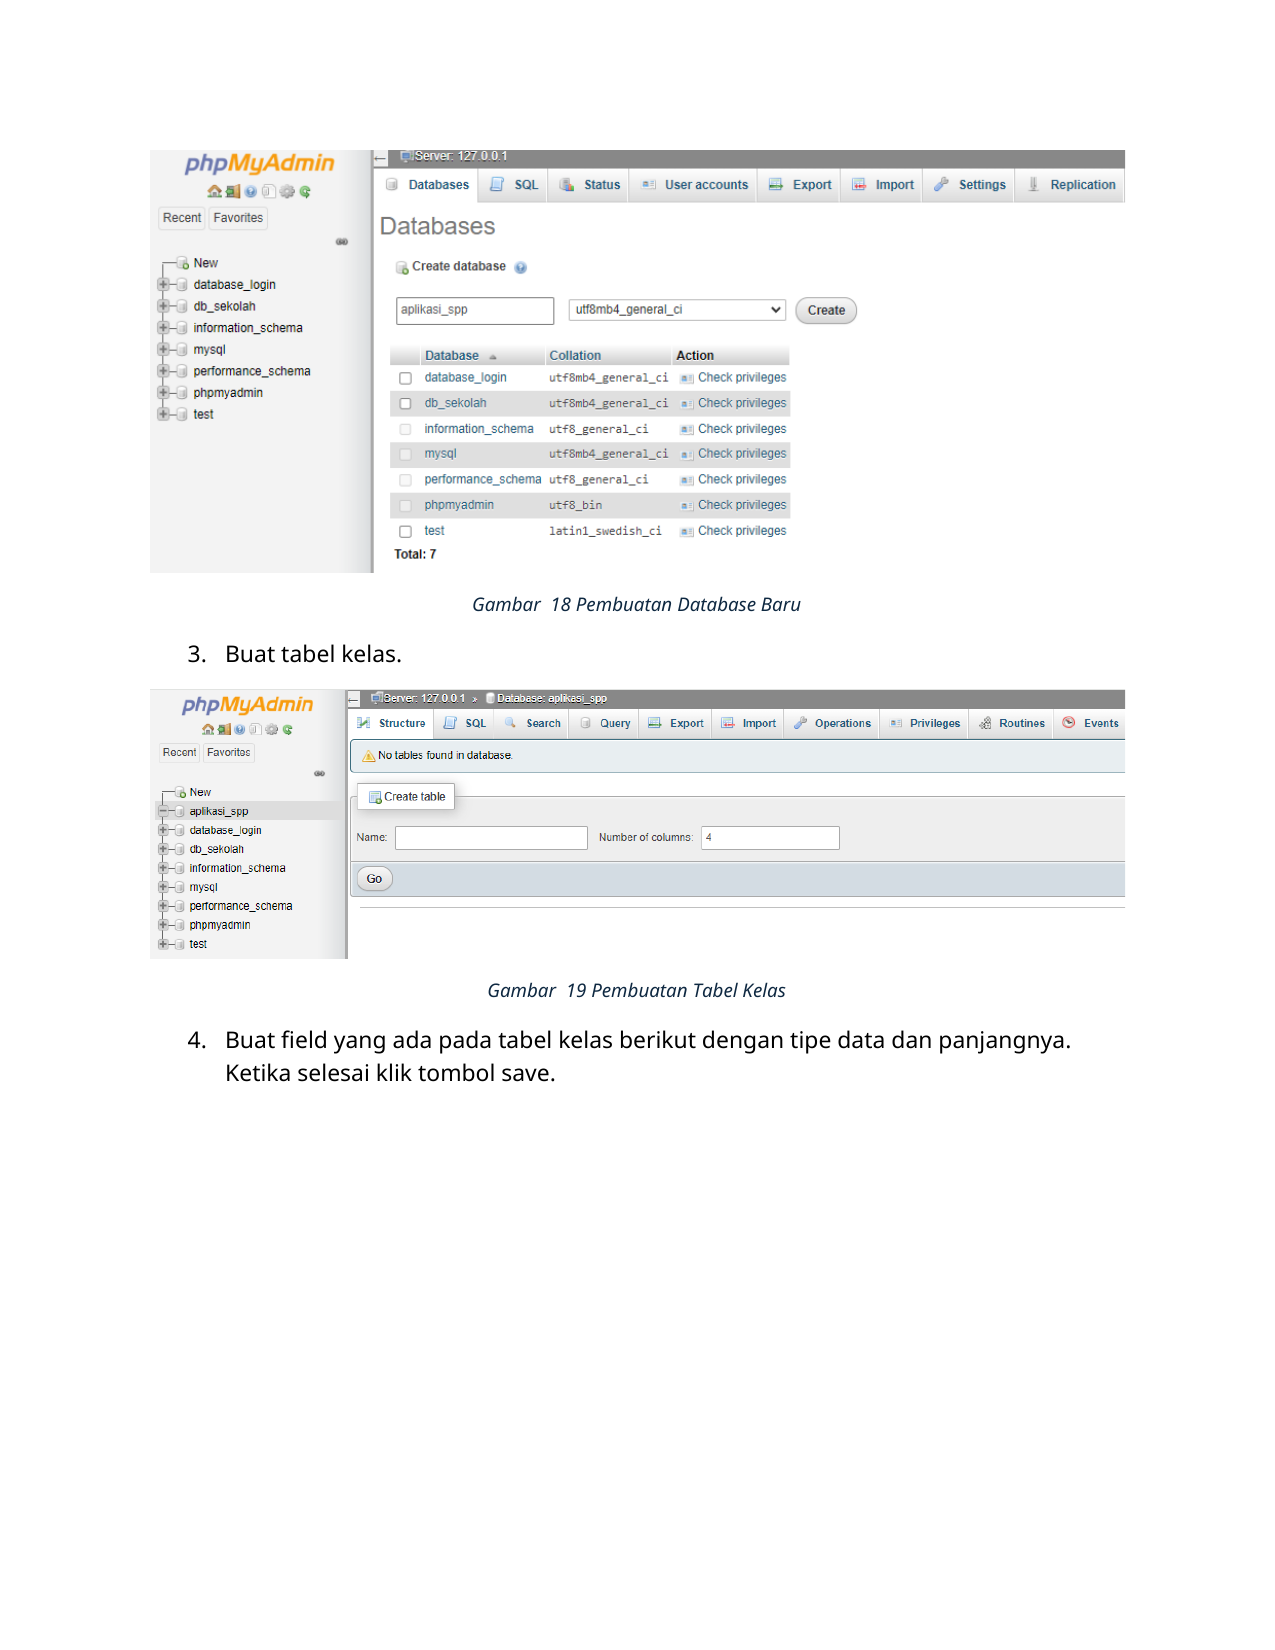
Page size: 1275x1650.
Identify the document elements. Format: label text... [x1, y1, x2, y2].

list Buat tabel kelas. [187, 638, 1125, 669]
list Buat field yang ada pada tabel kelas berikut dengan tipe data dan panjangnya. Ketika selesai klik tombol save. [187, 1024, 1125, 1089]
picture [150, 150, 1125, 573]
picture [150, 688, 1125, 959]
